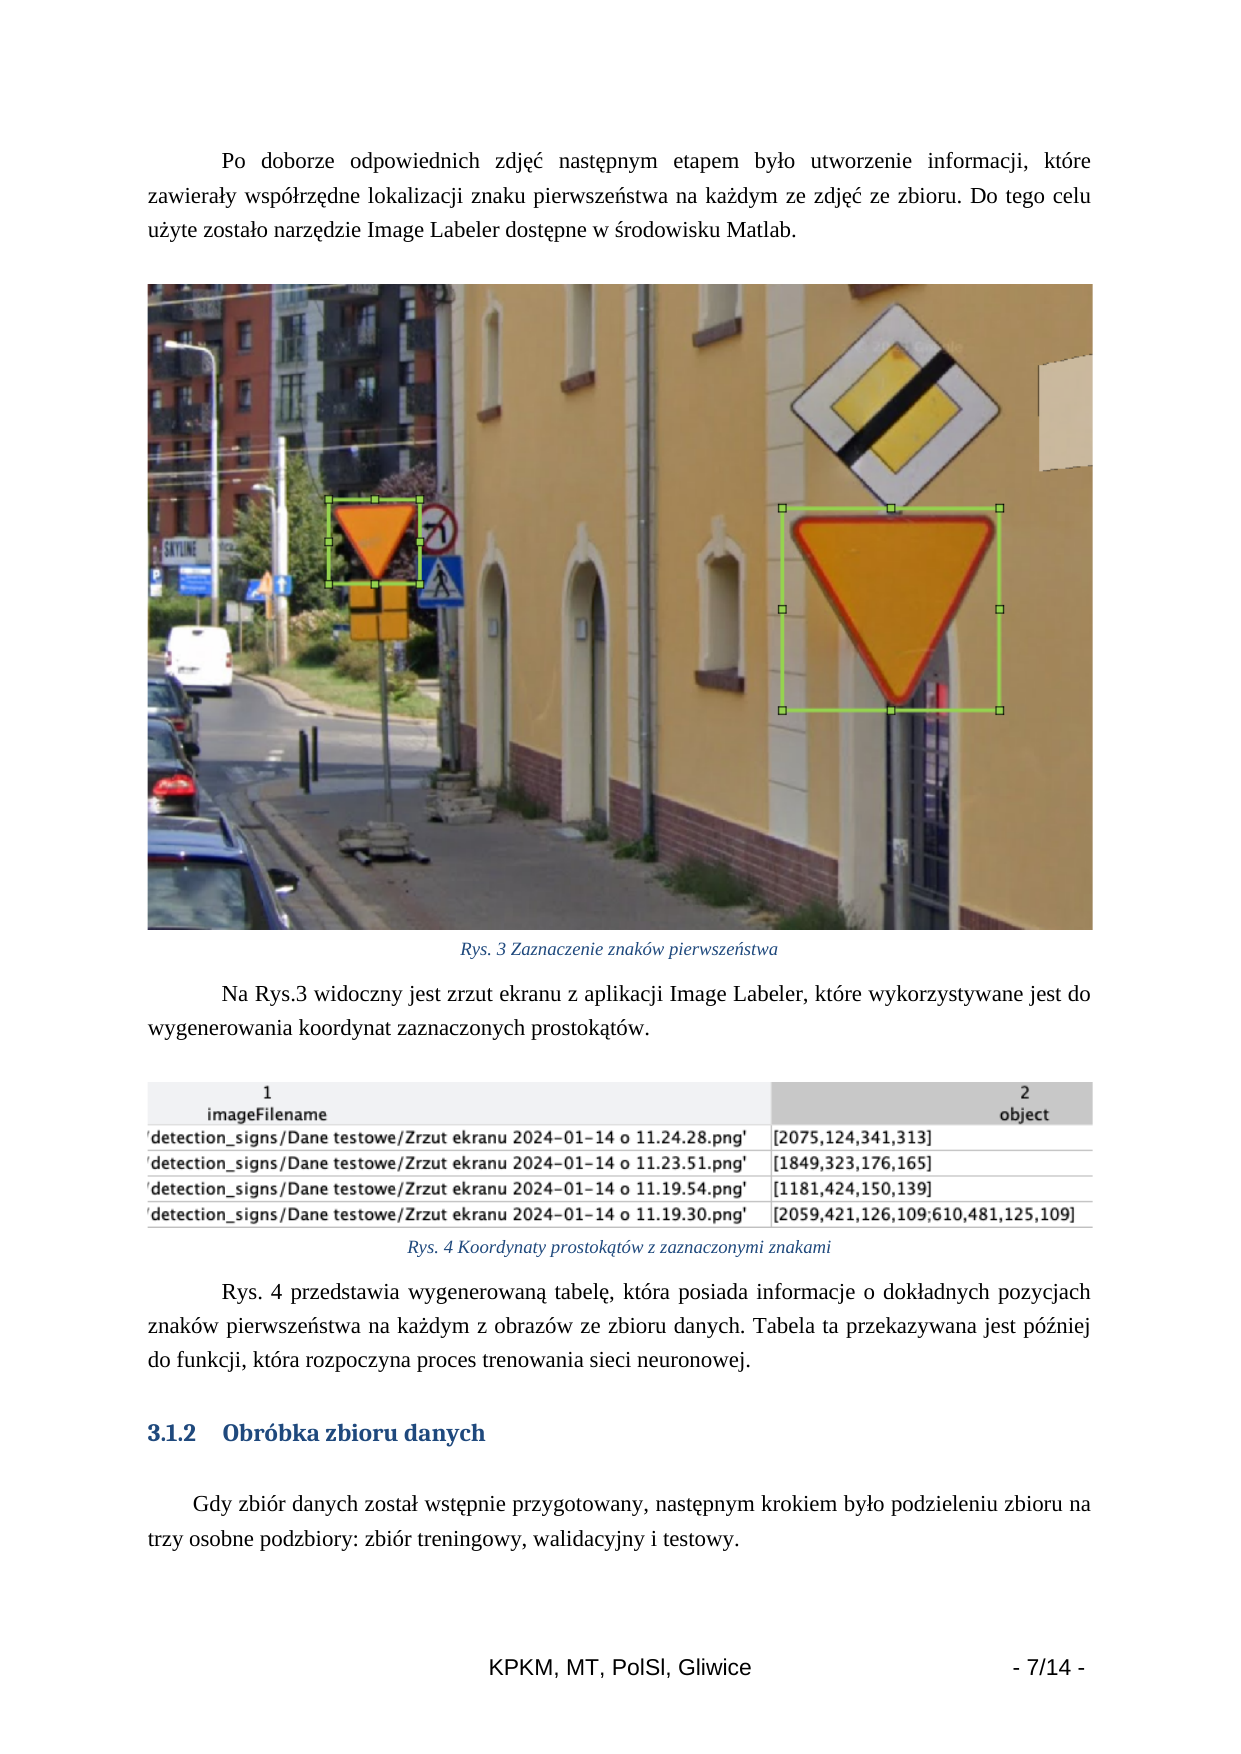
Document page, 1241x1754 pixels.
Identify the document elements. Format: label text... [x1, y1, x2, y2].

subtitle Obróbka zbioru danych [148, 1419, 1093, 1448]
picture [147, 1082, 1093, 1228]
text Gdy zbiór danych został wstępnie przygotowany, następnym krokiem było podzieleniu zbioru na trzy osobne podzbiory: zbiór treningowy, walidacyjny i testowy. [148, 1491, 1093, 1551]
text Po doborze odpowiednich zdjęć następnym etapem było utworzenie informacji, które zawierały współrzędne lokalizacji znaku pierwszeństwa na każdym ze zdjęć ze zbioru. Do tego celu użyte zostało narzędzie Image Labeler dostępne w środowisku Matlab. [148, 148, 1093, 242]
picture [147, 284, 1093, 930]
text Na Rys.3 widoczny jest zrzut ekranu z aplikacji Image Labeler, które wykorzystywane jest do wygenerowania koordynat zaznaczonych prostokątów. [148, 980, 1093, 1040]
text Rys. 4 przedstawia wygenerowaną tabelę, która posiada informacje o dokładnych pozycjach znaków pierwszeństwa na każdym z obrazów ze zbioru danych. Tabela ta przekazywana jest później do funkcji, która rozpoczyna proces trenowania sieci neuronowej. [148, 1278, 1093, 1373]
text Rys. 4 Koordynaty prostokątów z zaznaczonymi znakami [148, 1236, 1093, 1257]
text Rys. 3 Zaznaczenie znaków pierwszeństwa [148, 937, 1093, 959]
